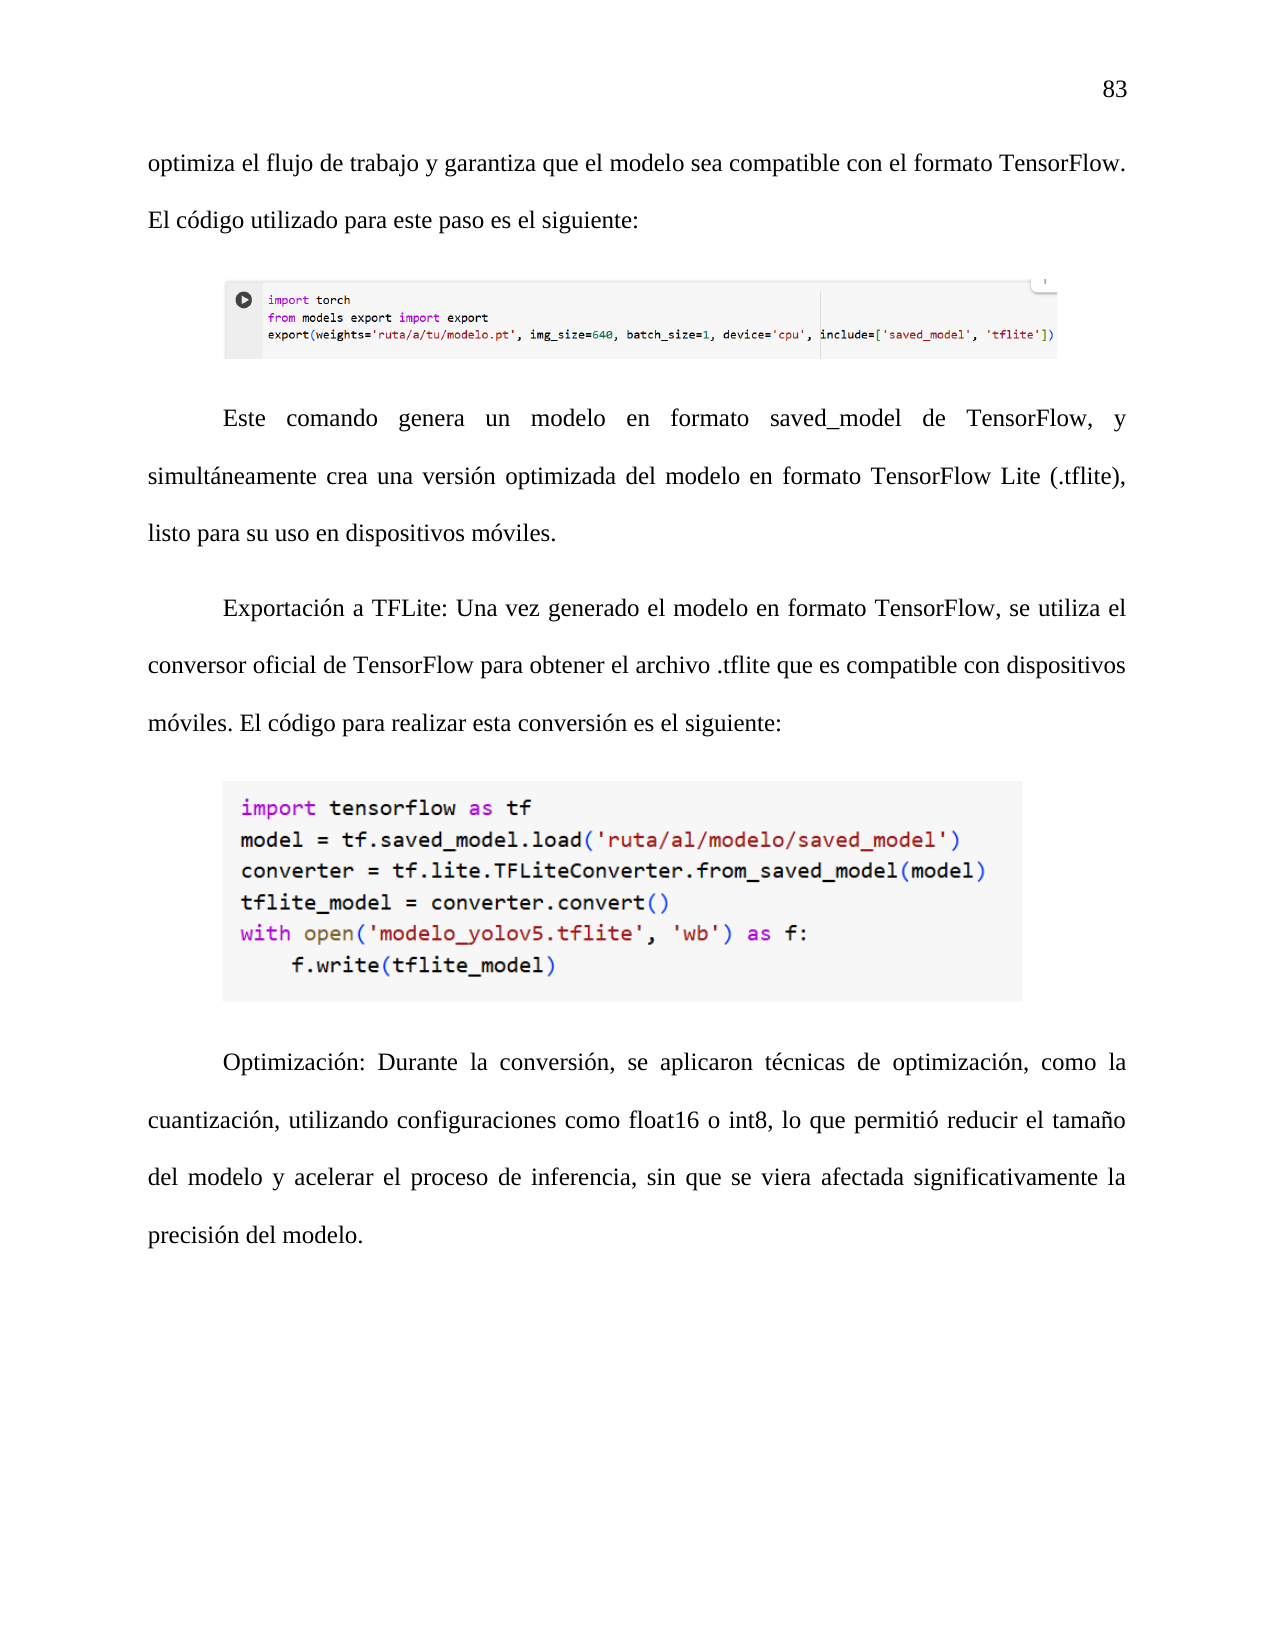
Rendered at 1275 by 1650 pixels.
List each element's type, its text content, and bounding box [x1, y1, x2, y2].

text Este comando genera un modelo en formato saved_model de TensorFlow, y simultáneamente crea una versión optimizada del modelo en formato TensorFlow Lite (.tflite), listo para su uso en dispositivos móviles. [148, 403, 1127, 547]
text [148, 148, 1127, 234]
text Optimización: Durante la conversión, se aplicaron técnicas de optimización, como la cuantización, utilizando configuraciones como float16 o int8, lo que permitió reducir el tamaño del modelo y acelerar el proceso de inferencia, sin que se viera afectada significativamente la precisión del modelo. [148, 1047, 1127, 1248]
picture [222, 781, 1023, 1002]
text Exportación a TFLite: Una vez generado el modelo en formato TensorFlow, se utiliza el conversor oficial de TensorFlow para obtener el archivo .tflite que es compatible con dispositivos móviles. El código para realizar esta conversión es el siguiente: [148, 593, 1127, 736]
picture [222, 279, 1058, 359]
